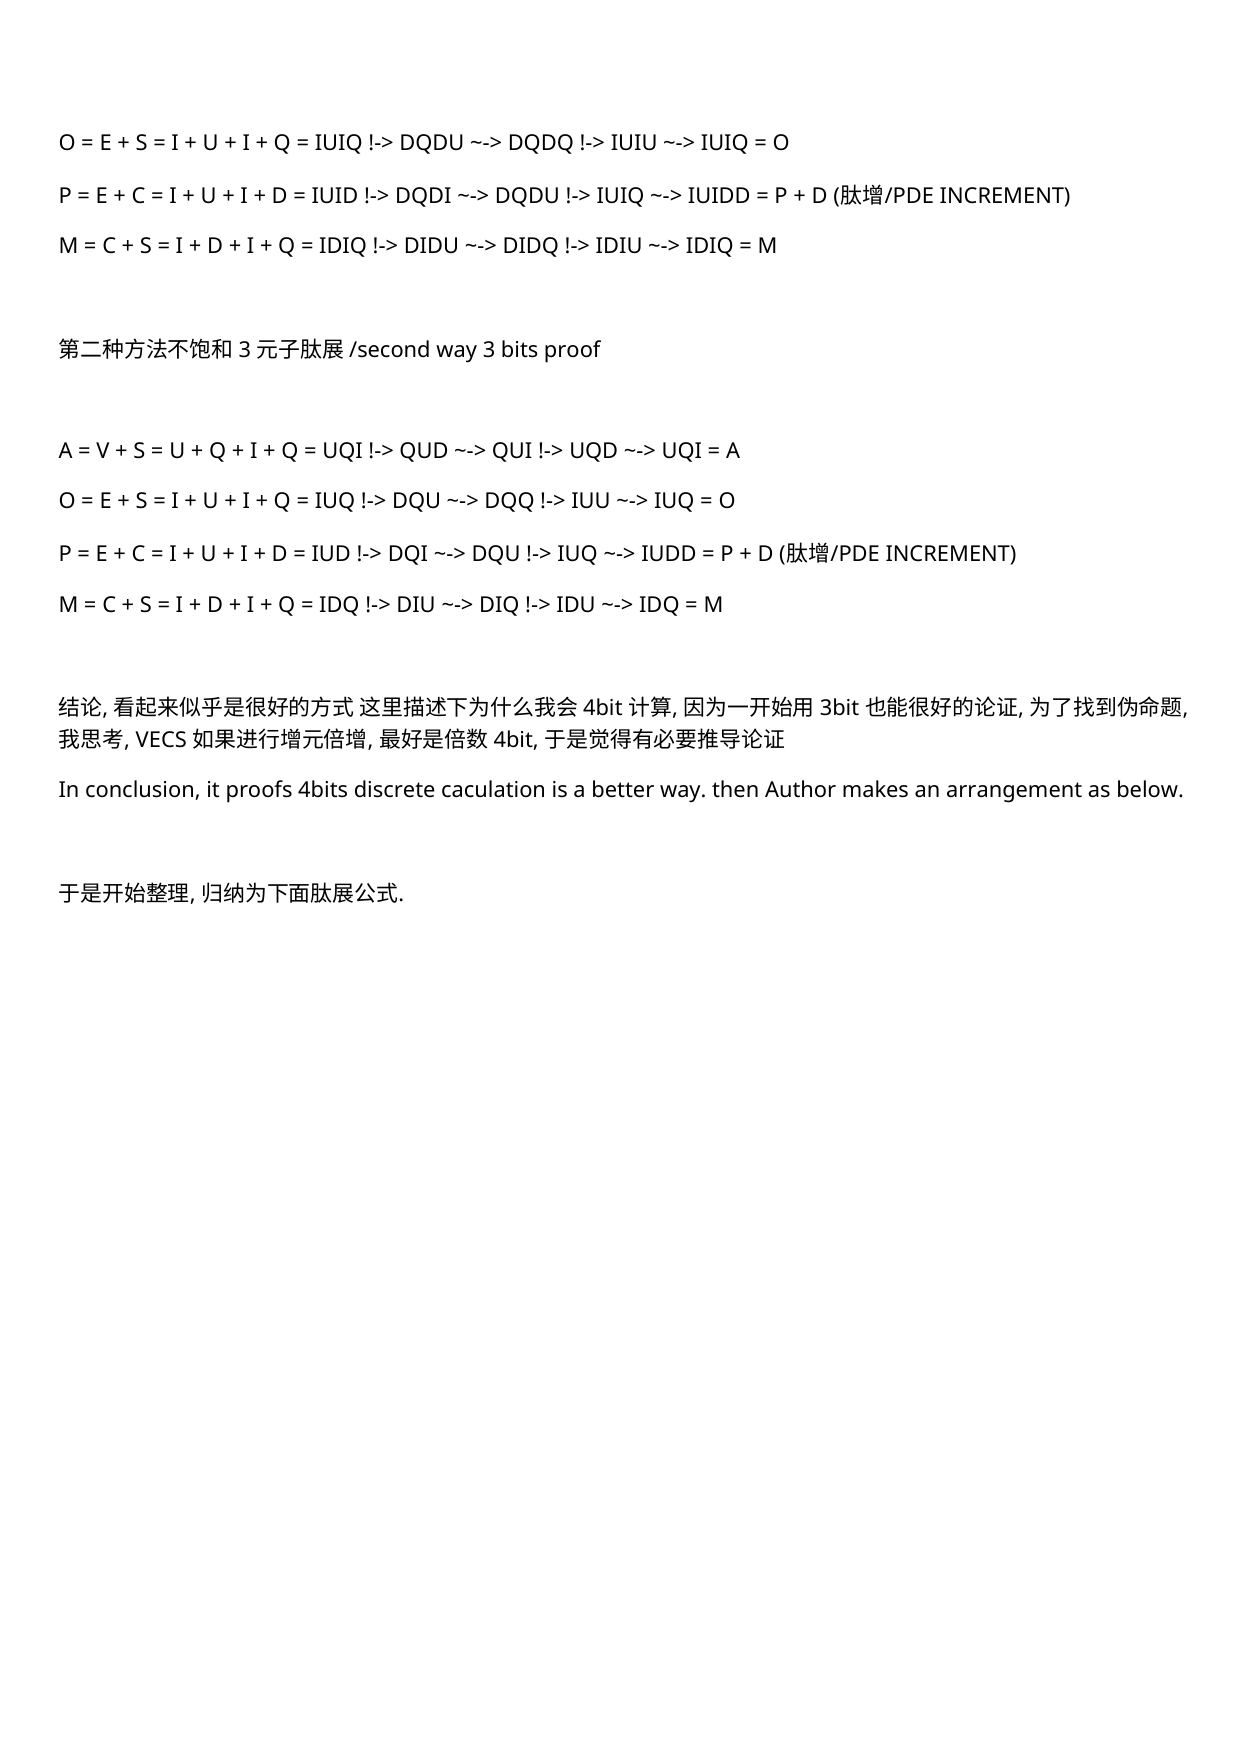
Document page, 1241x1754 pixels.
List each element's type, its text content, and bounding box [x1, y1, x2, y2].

text O = E + S = I + U + I + Q = IUQ !-> DQU ~-> DQQ !-> IUU ~-> IUQ = O [58, 485, 1201, 515]
text A = V + S = U + Q + I + Q = UQI !-> QUD ~-> QUI !-> UQD ~-> UQI = A [58, 435, 1201, 464]
text 于是开始整理, 归纳为下面肽展公式. [58, 876, 1201, 907]
text O = E + S = I + U + I + Q = IUIQ !-> DQDU ~-> DQDQ !-> IUIU ~-> IUIQ = O [58, 127, 1201, 157]
text In conclusion, it proofs 4bits discrete caculation is a better way. then Author makes an arrangement as below. [58, 774, 1201, 804]
text P = E + C = I + U + I + D = IUD !-> DQI ~-> DQU !-> IUQ ~-> IUDD = P + D (肽增/PDE INCREMENT) [58, 536, 1201, 568]
text 结论, 看起来似乎是很好的方式 这里描述下为什么我会 4bit 计算, 因为一开始用 3bit 也能很好的论证, 为了找到伪命题, 我思考, VECS 如果进行增元倍增, 最好是倍数 4bit, 于是觉得有必要推导论证 [58, 690, 1201, 753]
text 第二种方法不饱和 3 元子肽展 /second way 3 bits proof [58, 332, 1201, 363]
text M = C + S = I + D + I + Q = IDIQ !-> DIDU ~-> DIDQ !-> IDIU ~-> IDIQ = M [58, 230, 1201, 260]
text P = E + C = I + U + I + D = IUID !-> DQDI ~-> DQDU !-> IUIQ ~-> IUIDD = P + D (肽增/PDE INCREMENT) [58, 178, 1201, 209]
text M = C + S = I + D + I + Q = IDQ !-> DIU ~-> DIQ !-> IDU ~-> IDQ = M [58, 589, 1201, 618]
